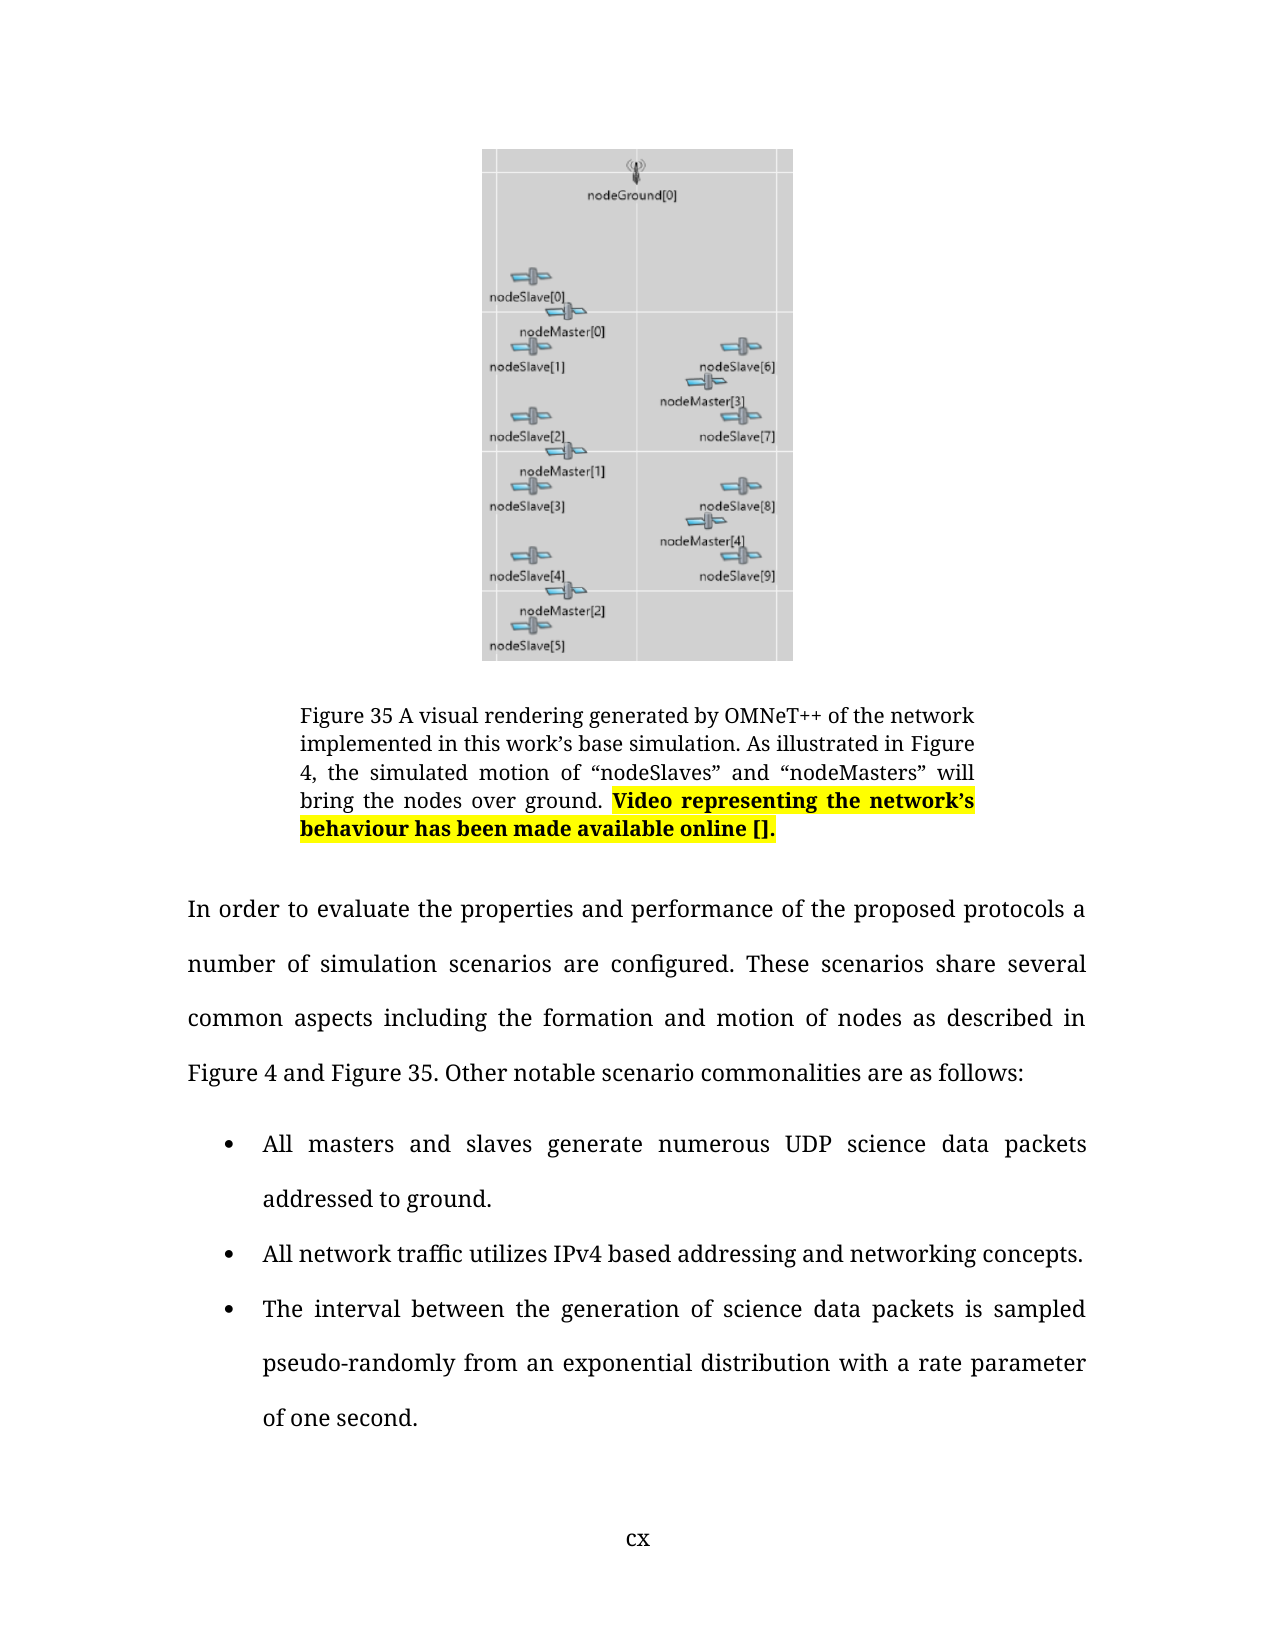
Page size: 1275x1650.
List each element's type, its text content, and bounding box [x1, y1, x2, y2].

text In order to evaluate the properties and performance of the proposed protocols a number of simulation scenarios are configured. These scenarios share several common aspects including the formation and motion of nodes as described in Figure 4 and Figure 35. Other notable scenario commonalities are as follows: [187, 893, 1087, 1088]
text Figure 35 A visual rendering generated by OMNeT++ of the network implemented in this work’s base simulation. As illustrated in Figure 4, the simulated motion of “nodeSlaves” and “nodeMasters” will bring the nodes over ground. Video representing the network’s behaviour has been made available online []. [300, 701, 975, 843]
list All network traffic utilizes IPv4 based addressing and networking concepts. [225, 1238, 1087, 1269]
picture [482, 149, 793, 661]
list The interval between the generation of science data packets is sampled pseudo-randomly from an exponential distribution with a rate parameter of one second. [225, 1292, 1087, 1433]
list All masters and slaves generate numerous UDP science data packets addressed to ground. [225, 1128, 1087, 1214]
